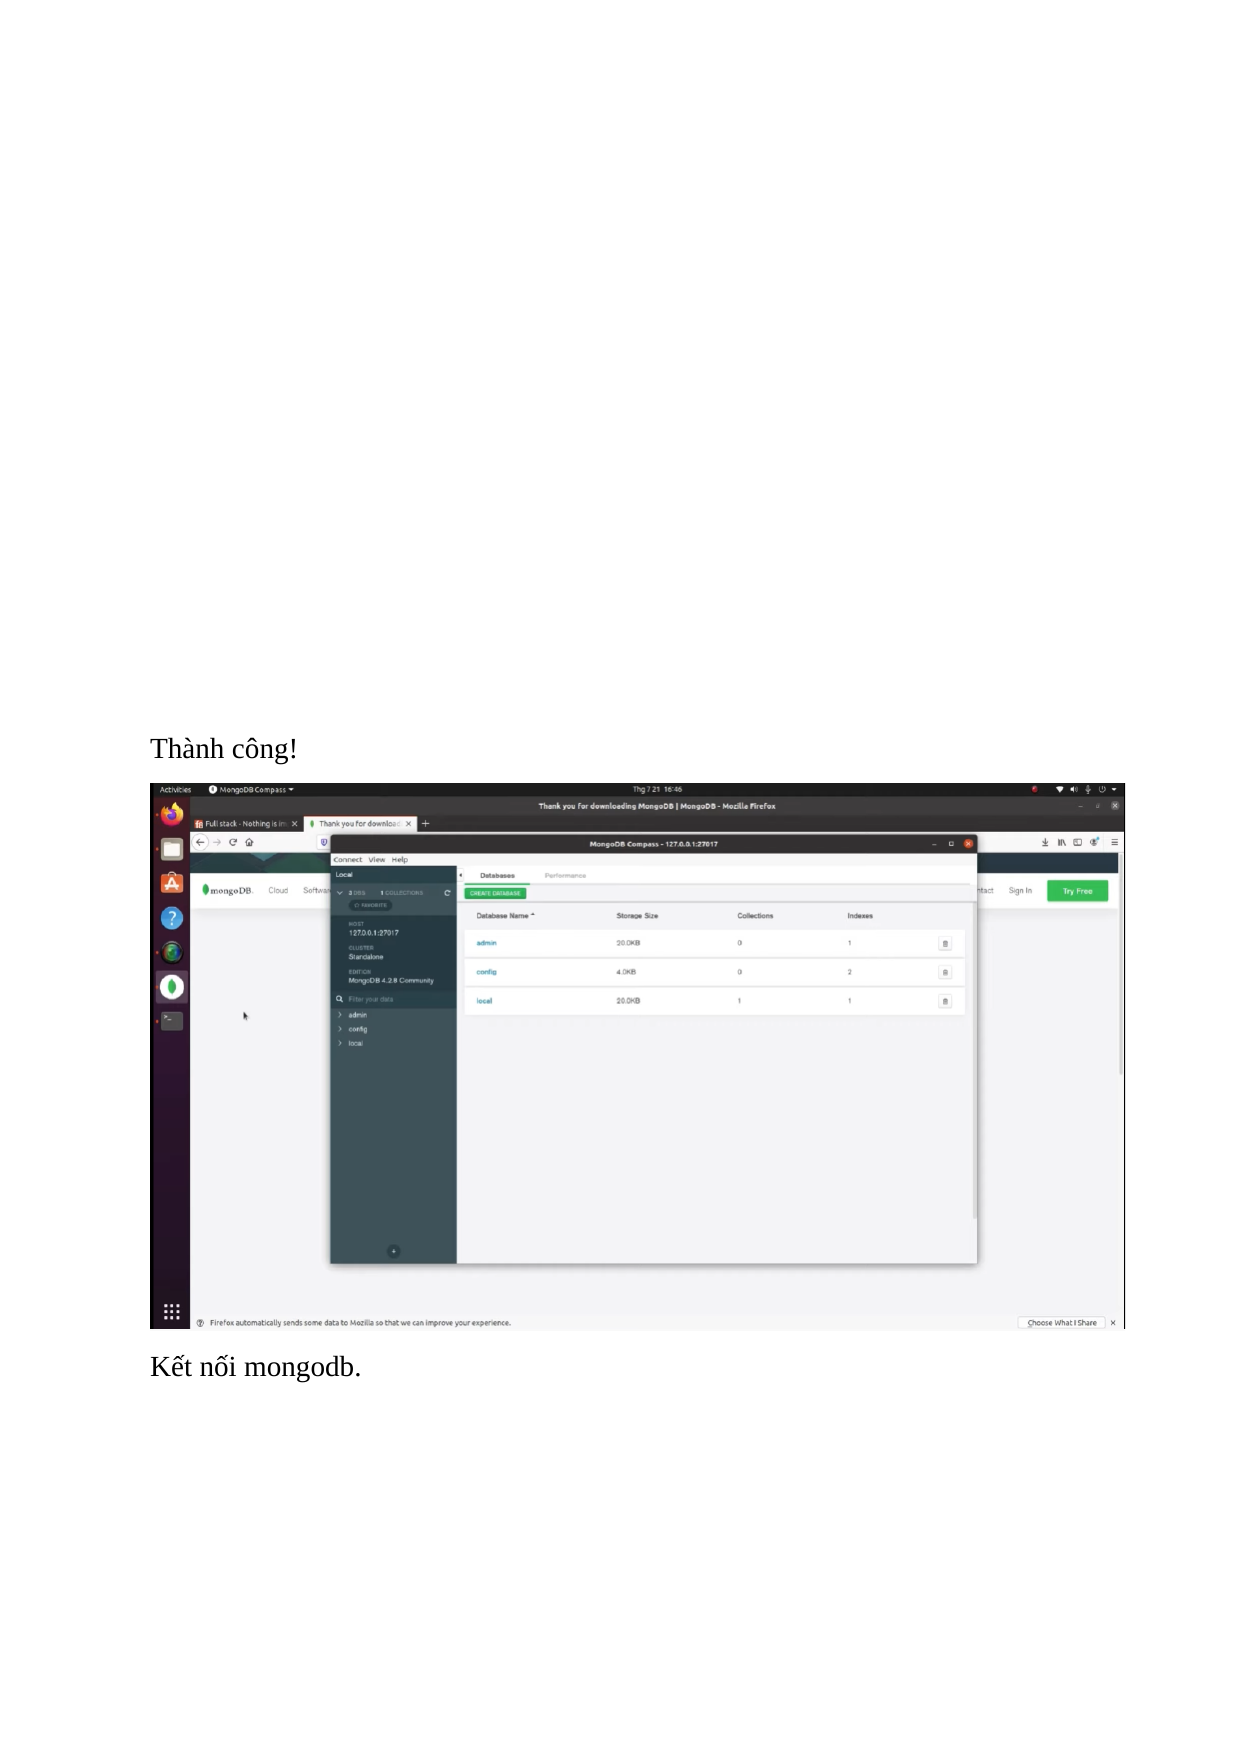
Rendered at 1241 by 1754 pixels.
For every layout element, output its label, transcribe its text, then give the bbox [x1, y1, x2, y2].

text Kết nối mongodb. [150, 1349, 1090, 1383]
picture [150, 783, 1125, 1331]
text Thành công! [150, 731, 1090, 764]
